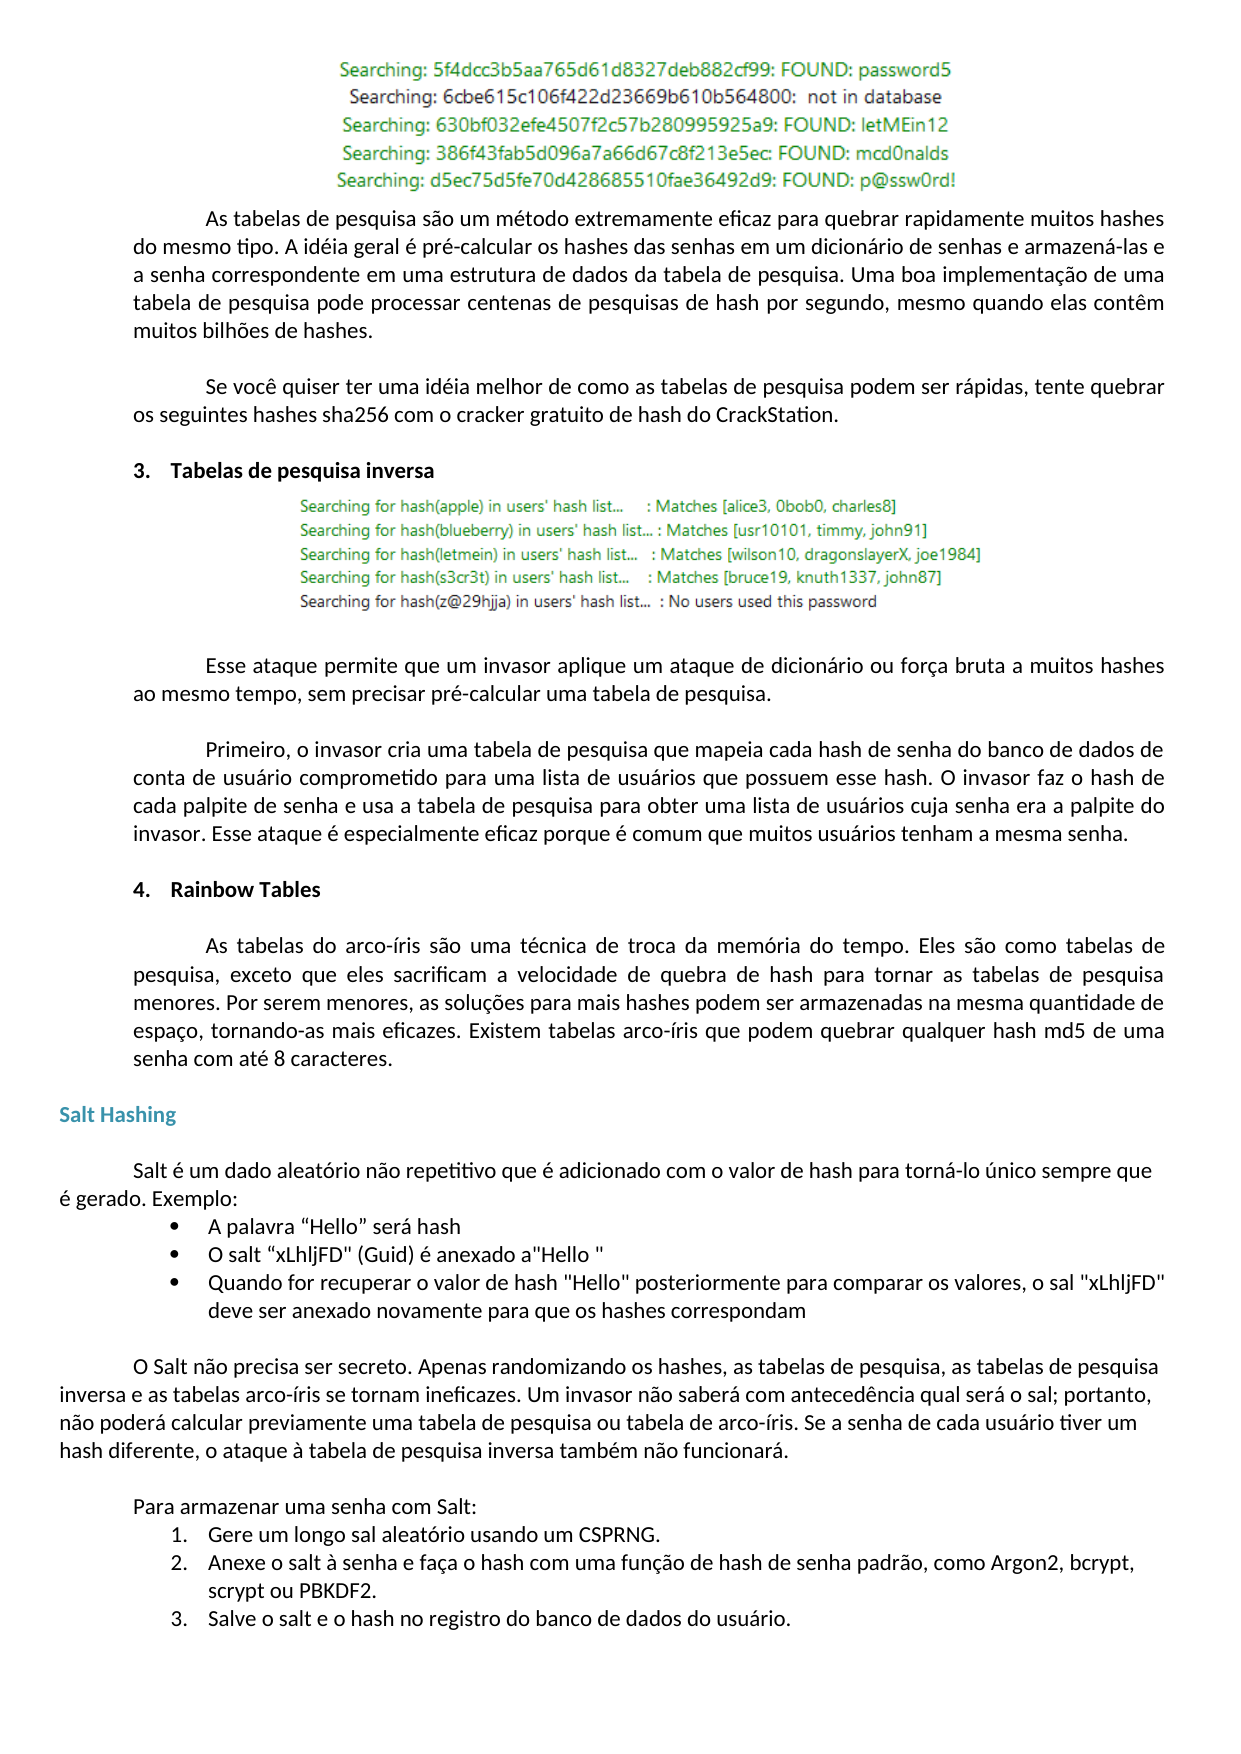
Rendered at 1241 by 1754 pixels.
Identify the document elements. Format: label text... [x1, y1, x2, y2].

text Salt é um dado aleatório não repetitivo que é adicionado com o valor de hash para torná-lo único sempre que é gerado. Exemplo: [59, 1156, 1167, 1212]
list Se você quiser ter uma idéia melhor de como as tabelas de pesquisa podem ser rápidas, tente quebrar os seguintes hashes sha256 com o cracker gratuito de hash do CrackStation. [133, 372, 1167, 428]
list Quando for recuperar o valor de hash "Hello" posteriormente para comparar os valores, o sal "xLhljFD" deve ser anexado novamente para que os hashes correspondam [170, 1268, 1167, 1324]
list As tabelas do arco-íris são uma técnica de troca da memória do tempo. Eles são como tabelas de pesquisa, exceto que eles sacrificam a velocidade de quebra de hash para tornar as tabelas de pesquisa menores. Por serem menores, as soluções para mais hashes podem ser armazenadas na mesma quantidade de espaço, tornando-as mais eficazes. Existem tabelas arco-íris que podem quebrar qualquer hash md5 de uma senha com até 8 caracteres. [133, 932, 1167, 1072]
list Anexe o salt à senha e faça o hash com uma função de hash de senha padrão, como Argon2, bcrypt, scrypt ou PBKDF2. [170, 1548, 1167, 1604]
list Tabelas de pesquisa inversa [133, 456, 1167, 484]
picture [327, 44, 973, 204]
list A palavra “Hello” será hash [170, 1212, 1167, 1240]
picture [287, 484, 1012, 624]
list As tabelas de pesquisa são um método extremamente eficaz para quebrar rapidamente muitos hashes do mesmo tipo. A idéia geral é pré-calcular os hashes das senhas em um dicionário de senhas e armazená-las e a senha correspondente em uma estrutura de dados da tabela de pesquisa. Uma boa implementação de uma tabela de pesquisa pode processar centenas de pesquisas de hash por segundo, mesmo quando elas contêm muitos bilhões de hashes. [133, 204, 1167, 344]
list Primeiro, o invasor cria uma tabela de pesquisa que mapeia cada hash de senha do banco de dados de conta de usuário comprometido para uma lista de usuários que possuem esse hash. O invasor faz o hash de cada palpite de senha e usa a tabela de pesquisa para obter uma lista de usuários cuja senha era a palpite do invasor. Esse ataque é especialmente eficaz porque é comum que muitos usuários tenham a mesma senha. [133, 736, 1167, 848]
list Esse ataque permite que um invasor aplique um ataque de dicionário ou força bruta a muitos hashes ao mesmo tempo, sem precisar pré-calcular uma tabela de pesquisa. [133, 651, 1167, 707]
list Salve o salt e o hash no registro do banco de dados do usuário. [170, 1604, 1167, 1632]
list O salt “xLhljFD" (Guid) é anexado a"Hello " [170, 1240, 1167, 1268]
list Rainbow Tables [133, 876, 1167, 904]
list Gere um longo sal aleatório usando um CSPRNG. [170, 1520, 1167, 1548]
text Para armazenar uma senha com Salt: [59, 1492, 1167, 1520]
text O Salt não precisa ser secreto. Apenas randomizando os hashes, as tabelas de pesquisa, as tabelas de pesquisa inversa e as tabelas arco-íris se tornam ineficazes. Um invasor não saberá com antecedência qual será o sal; portanto, não poderá calcular previamente uma tabela de pesquisa ou tabela de arco-íris. Se a senha de cada usuário tiver um hash diferente, o ataque à tabela de pesquisa inversa também não funcionará. [59, 1352, 1167, 1464]
text Salt Hashing [59, 1100, 1167, 1128]
